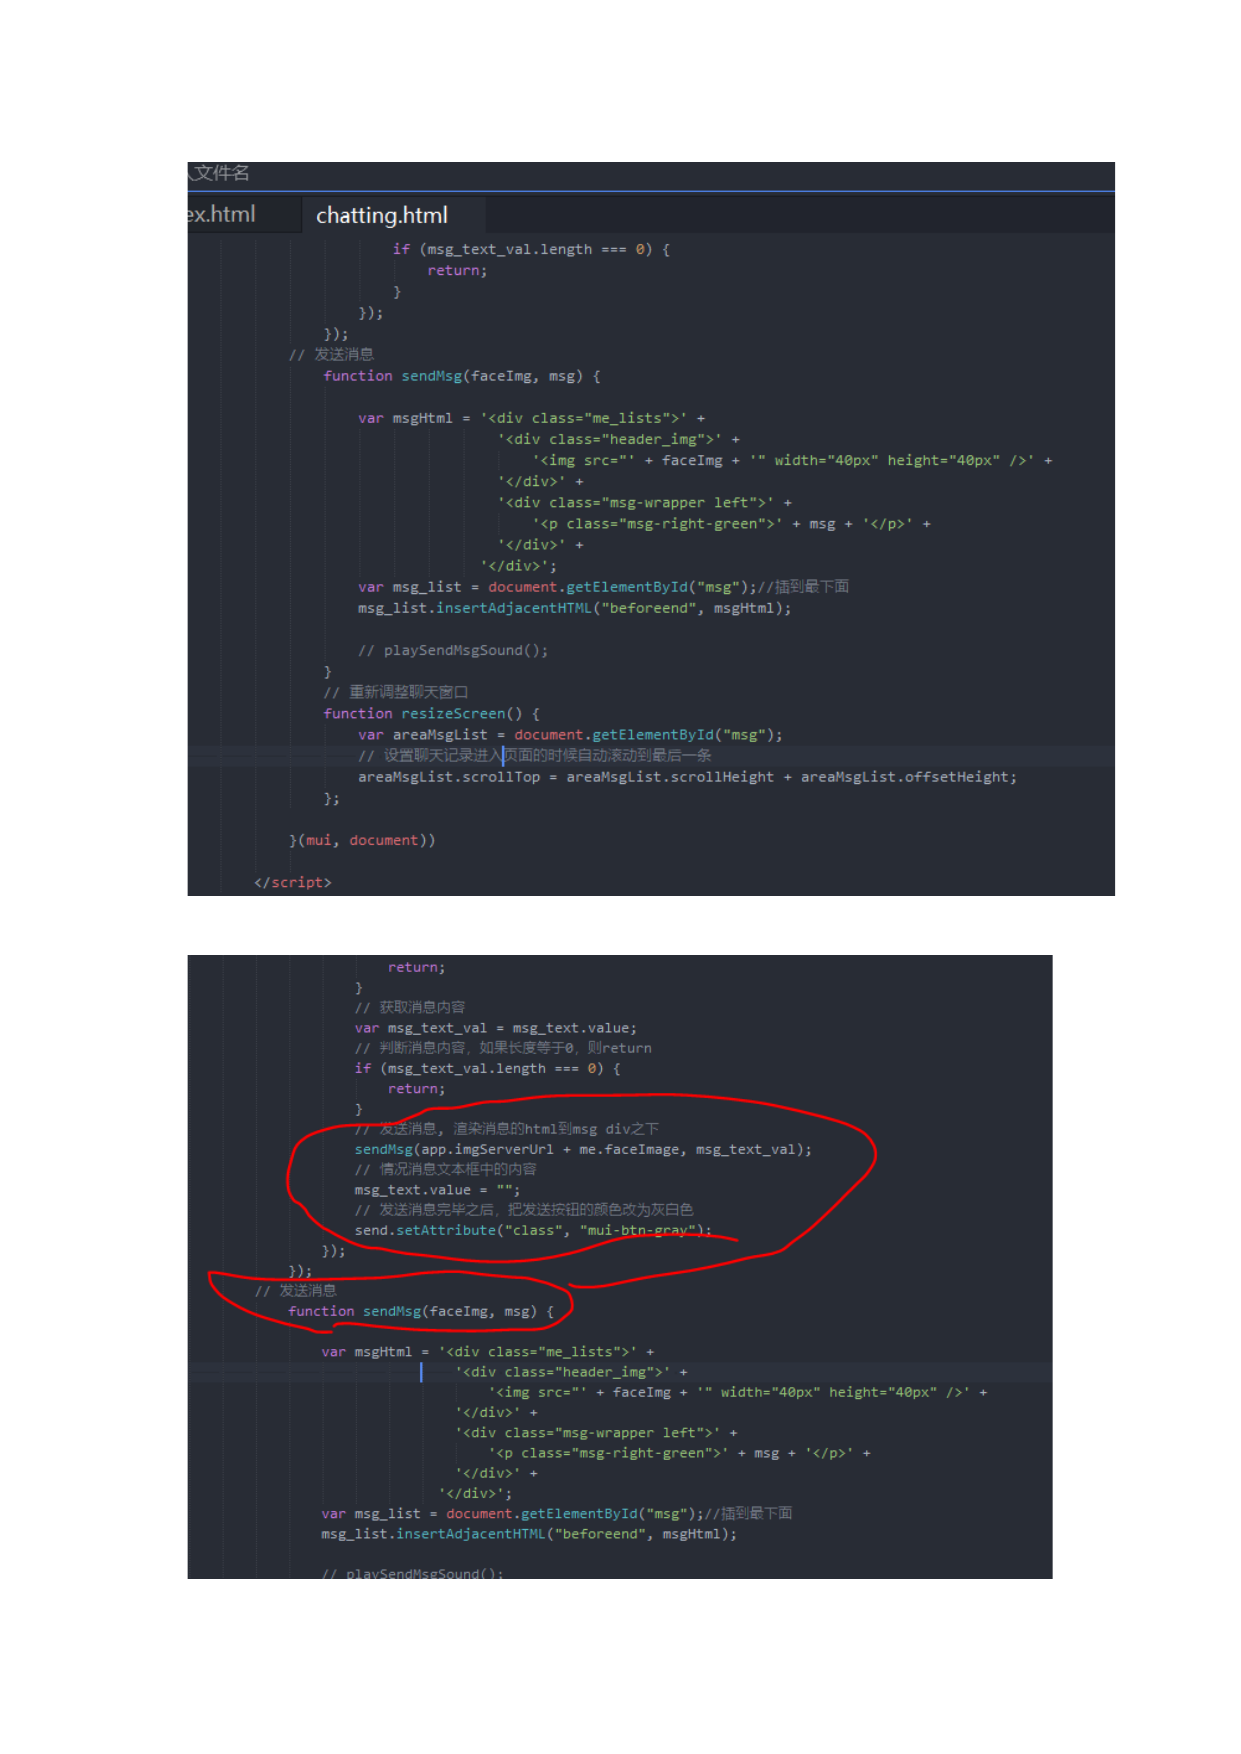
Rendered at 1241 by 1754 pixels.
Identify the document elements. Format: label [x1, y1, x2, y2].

picture [187, 162, 1116, 896]
picture [187, 955, 1053, 1579]
